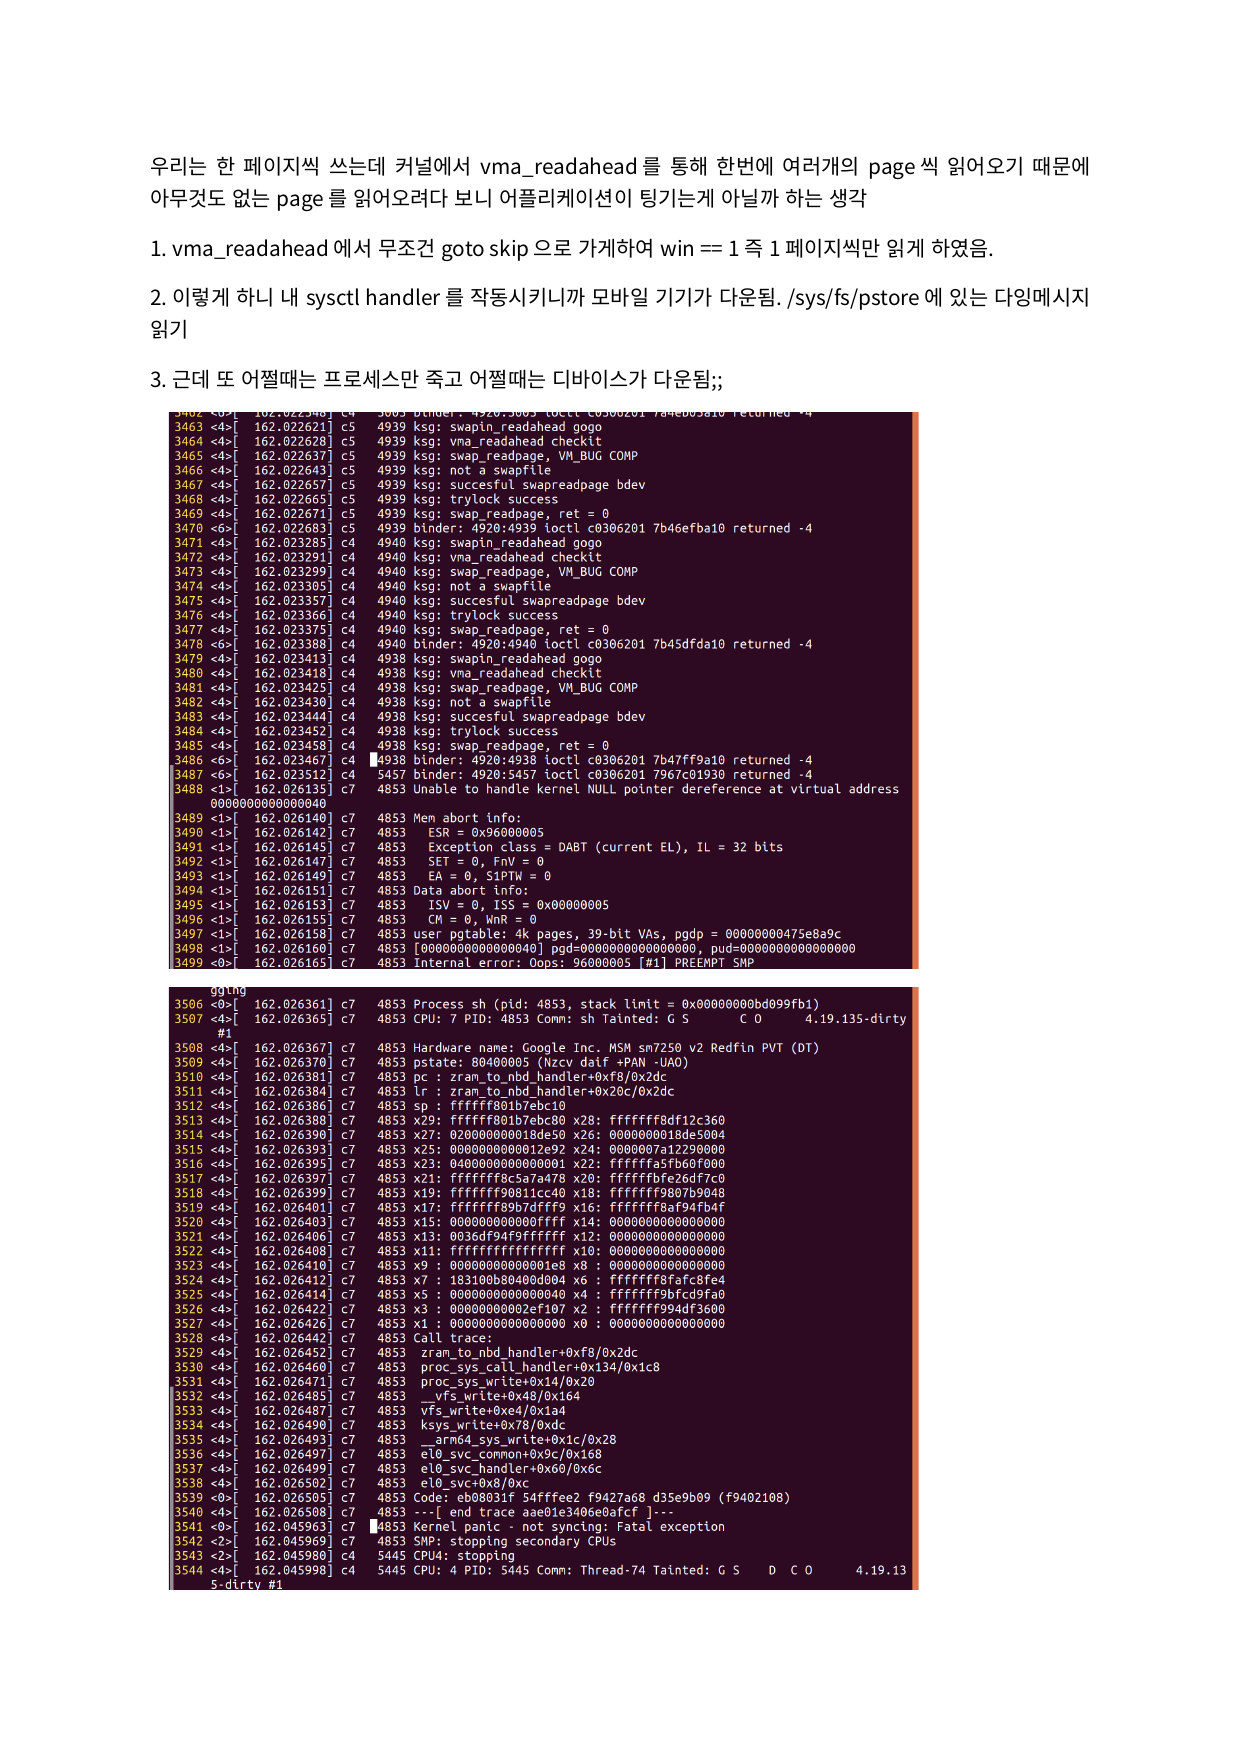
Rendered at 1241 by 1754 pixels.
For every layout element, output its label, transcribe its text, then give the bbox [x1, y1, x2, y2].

text 1. vma_readahead에서 무조건 goto skip으로 가게하여 win == 1 즉 1페이지씩만 읽게 하였음. [150, 232, 1090, 262]
text 우리는 한 페이지씩 쓰는데 커널에서 vma_readahead를 통해 한번에 여러개의 page씩 읽어오기 때문에 아무것도 없는 page를 읽어오려다 보니 어플리케이션이 팅기는게 아닐까 하는 생각 [150, 150, 1090, 213]
text 2. 이렇게 하니 내 sysctl handler를 작동시키니까 모바일 기기가 다운됨. /sys/fs/pstore에 있는 다잉메시지 읽기 [150, 281, 1090, 344]
text 3. 근데 또 어쩔때는 프로세스만 죽고 어쩔때는 디바이스가 다운됨;; [150, 363, 1090, 393]
